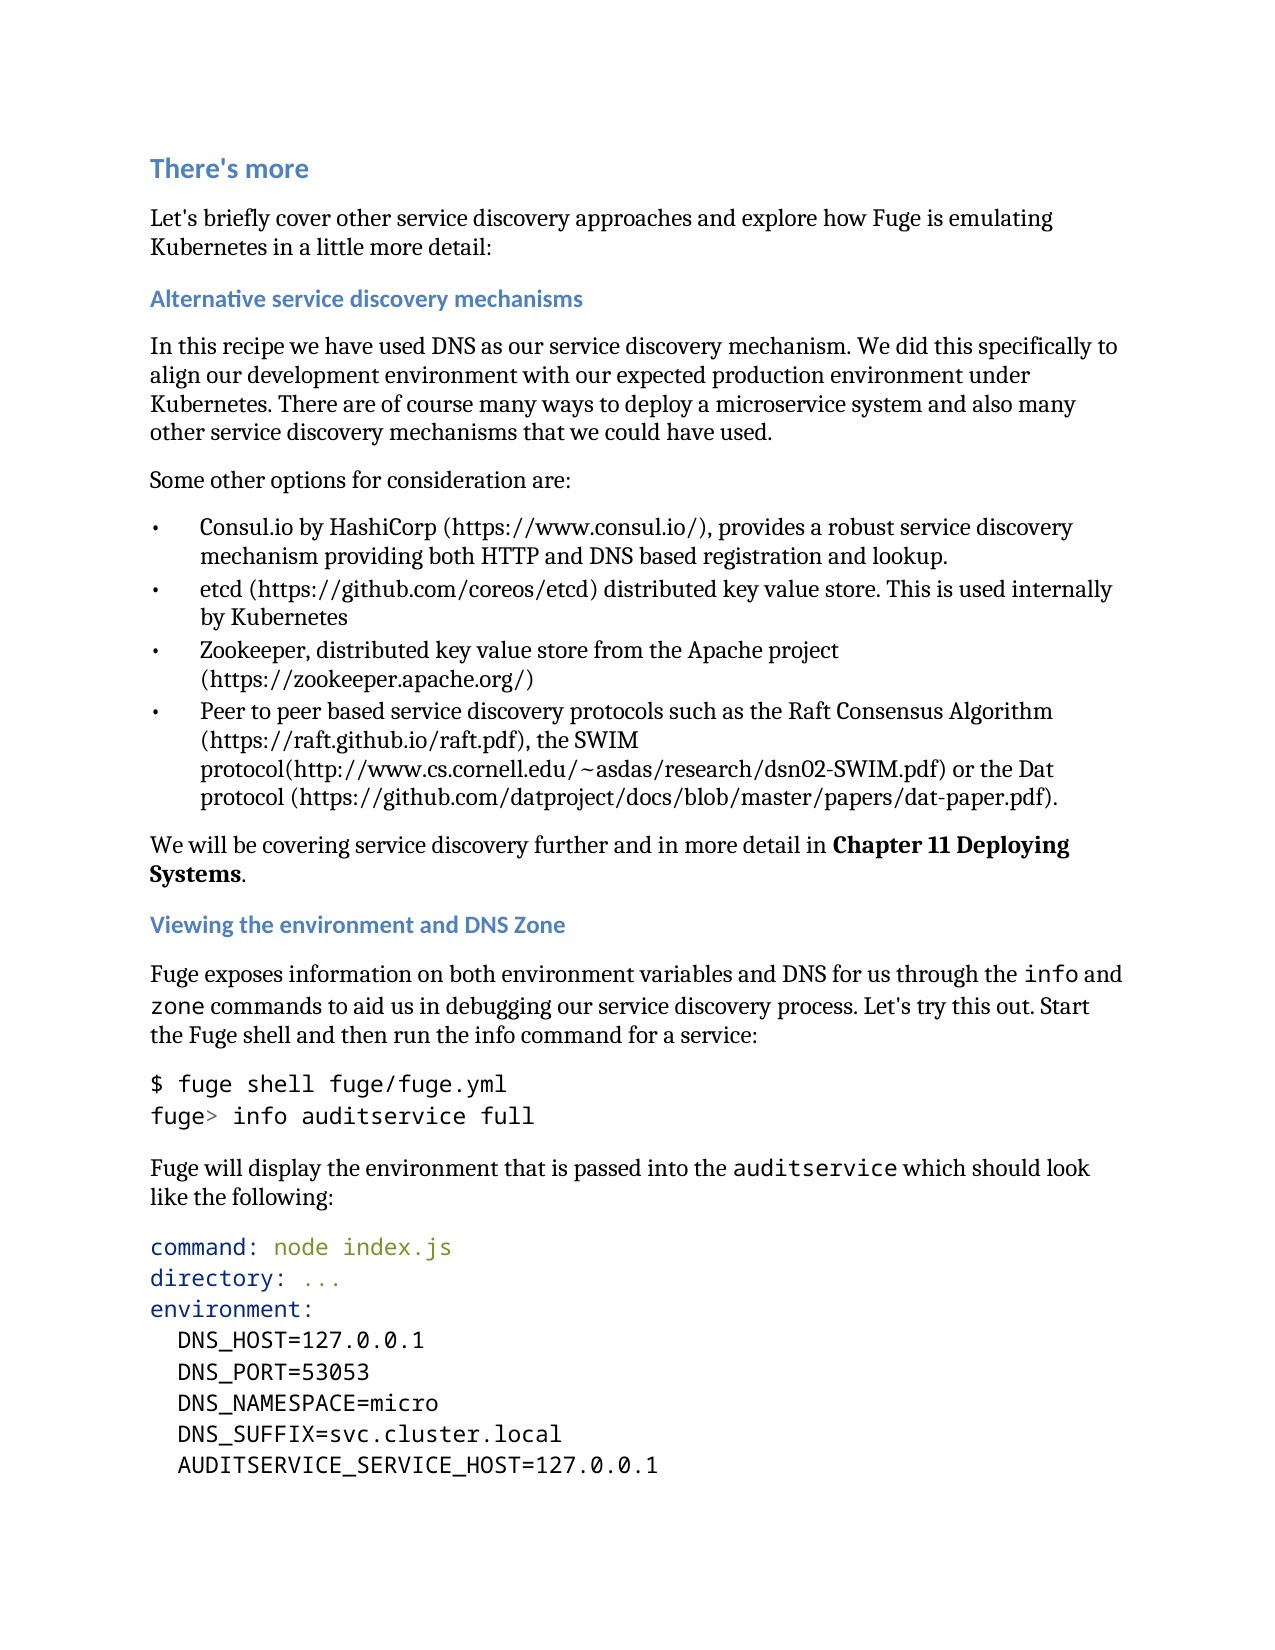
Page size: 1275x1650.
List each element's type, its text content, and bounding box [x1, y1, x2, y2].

list Peer to peer based service discovery protocols such as the Raft Consensus Algorithm (https://raft.github.io/raft.pdf), the SWIM protocol(http://www.cs.cornell.edu/~asdas/research/dsn02-SWIM.pdf) or the Dat protocol (https://github.com/datproject/docs/blob/master/papers/dat-paper.pdf). [150, 697, 1125, 812]
text In this recipe we have used DNS as our service discovery mechanism. We did this specifically to align our development environment with our expected production environment under Kubernetes. There are of course many ways to deploy a microservice system and also many other service discovery mechanisms that we could have used. [150, 332, 1125, 447]
text Some other options for consideration are: [150, 466, 1125, 494]
text $ fuge shell fuge/fuge.yml fuge> info auditservice full [150, 1068, 1125, 1131]
text Fuge will display the environment that is passed into the auditservice which should look like the following: [150, 1152, 1125, 1212]
subtitle There's more [150, 150, 1125, 186]
list etcd (https://github.com/coreos/etcd) distributed key value store. This is used internally by Kubernetes [150, 574, 1125, 632]
subtitle Viewing the environment and DNS Zone [150, 909, 1125, 939]
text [150, 1230, 1125, 1480]
text Let's briefly cover other service discovery approaches and explore how Fuge is emulating Kubernetes in a little more detail: [150, 204, 1125, 262]
list Consul.io by HashiCorp (https://www.consul.io/), provides a robust service discovery mechanism providing both HTTP and DNS based registration and lookup. [150, 513, 1125, 571]
text Fuge exposes information on both environment variables and DNS for us through the info and zone commands to aid us in debugging our service discovery process. Let's try this out. Start the Fuge shell and then run the info command for a service: [150, 958, 1125, 1049]
text We will be covering service discovery further and in more detail in Chapter 11 Deploying Systems. [150, 831, 1125, 888]
subtitle Alternative service discovery mechanisms [150, 283, 1125, 313]
list Zookeeper, distributed key value store from the Apache project (https://zookeeper.apache.org/) [150, 636, 1125, 693]
